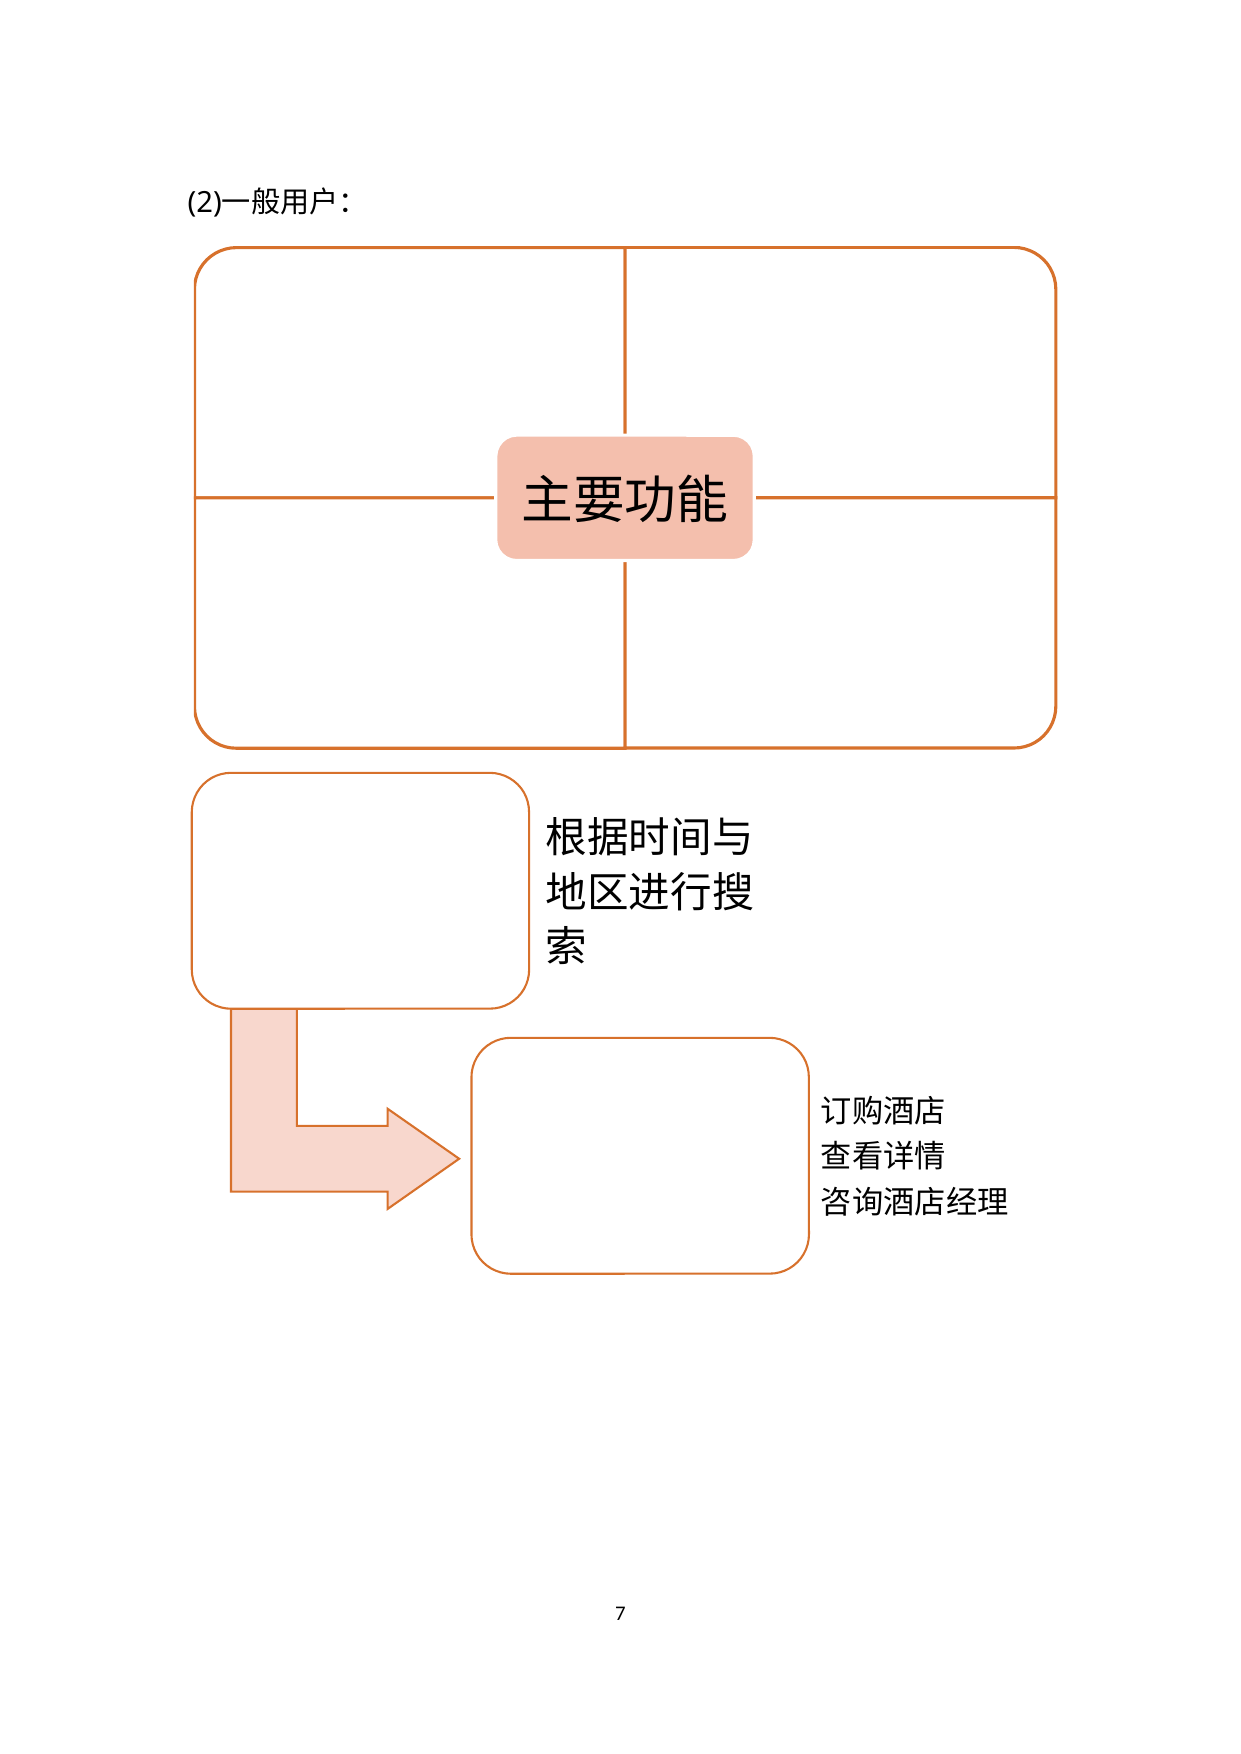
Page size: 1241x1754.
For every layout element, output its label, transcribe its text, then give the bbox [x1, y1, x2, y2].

text (2)一般用户： [187, 162, 1053, 237]
